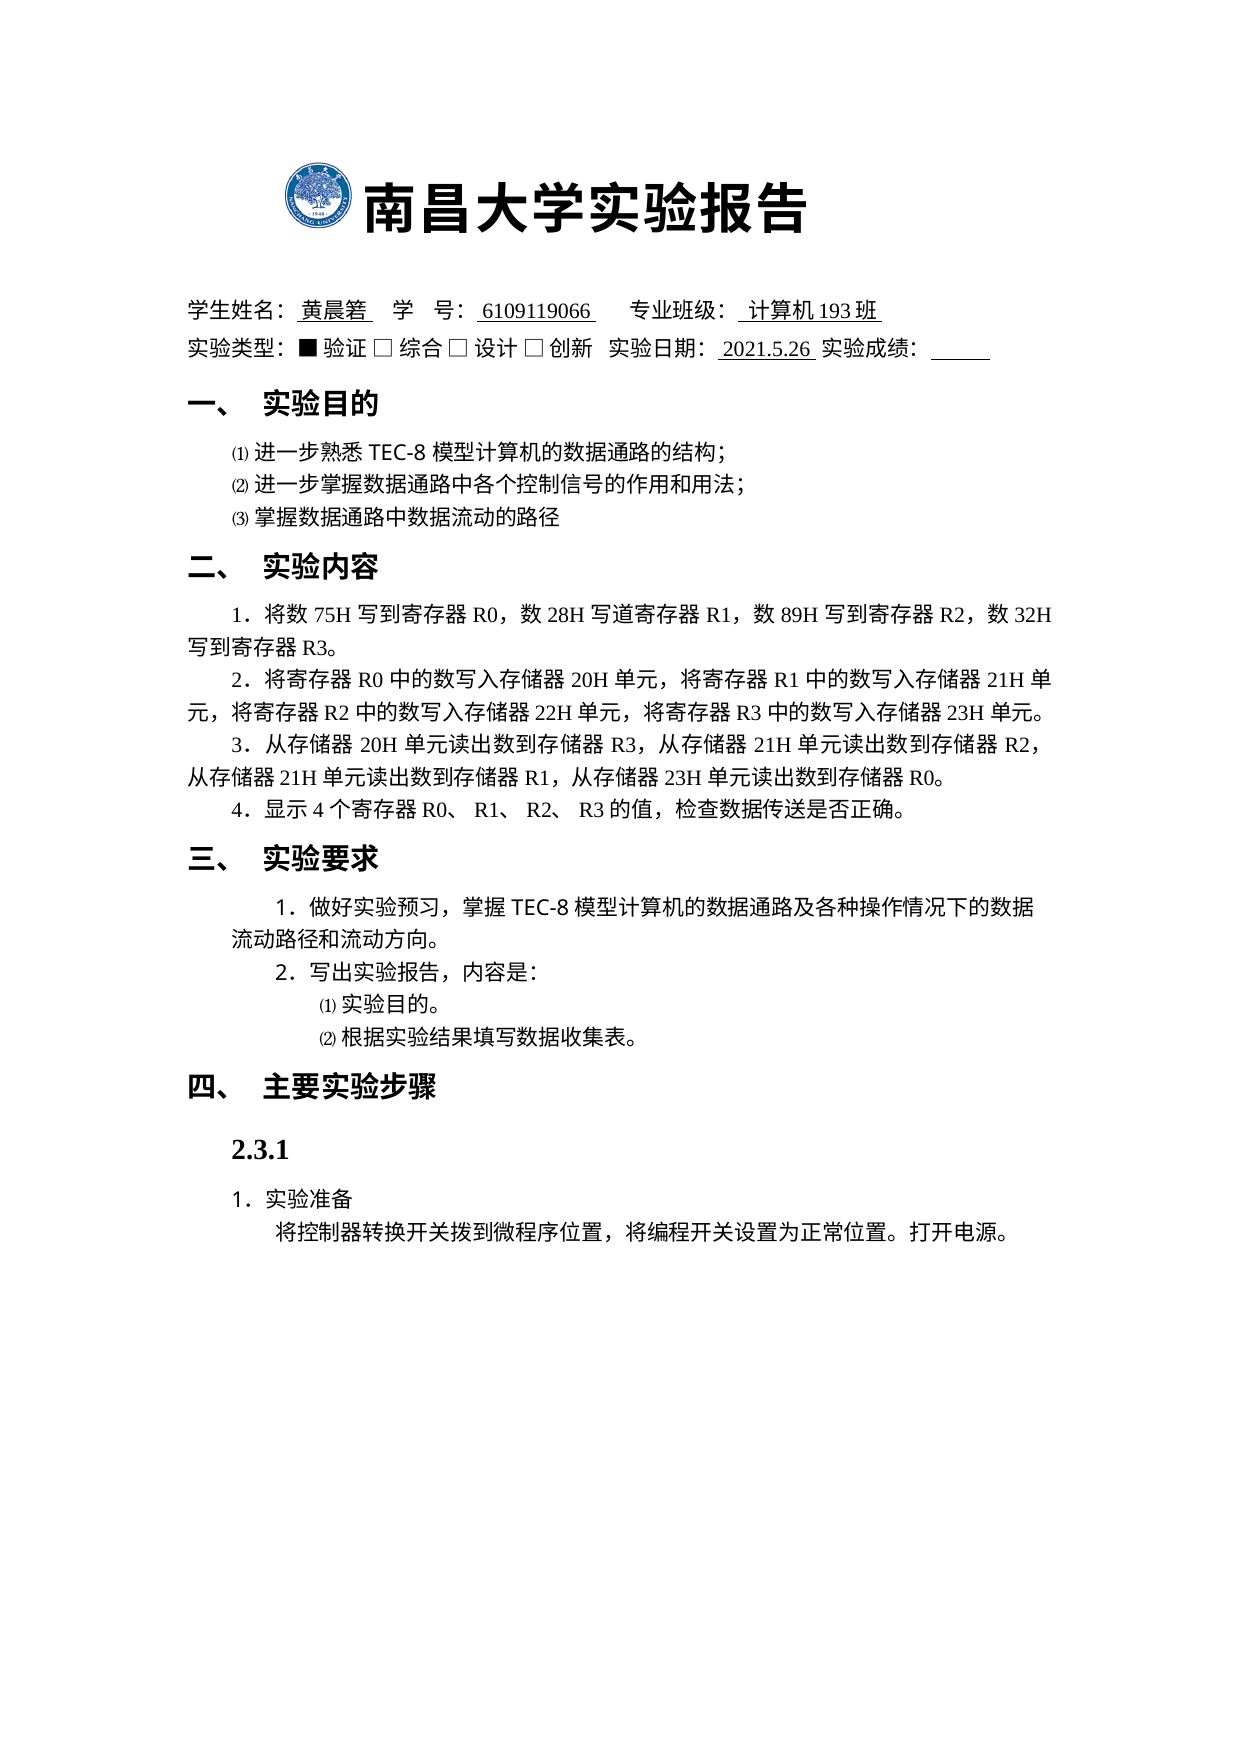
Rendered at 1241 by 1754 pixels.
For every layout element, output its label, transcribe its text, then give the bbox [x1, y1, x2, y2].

text 2．将寄存器 R0 中的数写入存储器 20H 单元，将寄存器 R1 中的数写入存储器 21H 单元，将寄存器 R2 中的数写入存储器 22H 单元，将寄存器 R3 中的数写入存储器 23H 单元。 [187, 662, 1053, 727]
text 2．写出实验报告，内容是： [231, 954, 1053, 987]
text 1．将数 75H 写到寄存器 R0，数 28H 写道寄存器 R1，数 89H 写到寄存器 R2，数 32H 写到寄存器 R3。 [187, 597, 1053, 662]
text 实验类型：■ 验证 □ 综合 □ 设计 □ 创新 实验日期： 2021.5.26 实验成绩： [187, 331, 1053, 363]
list 实验目的 [187, 369, 1053, 434]
text ⑴实验目的。 [275, 987, 1053, 1019]
text 南昌大学实验报告 [169, 162, 1087, 244]
text ⑵进一步掌握数据通路中各个控制信号的作用和用法； [187, 467, 1053, 499]
text ⑵根据实验结果填写数据收集表。 [275, 1019, 1053, 1052]
text 1．实验准备 [187, 1182, 1053, 1214]
list 主要实验步骤 [187, 1052, 1053, 1117]
text 将控制器转换开关拨到微程序位置，将编程开关设置为正常位置。打开电源。 [231, 1214, 1053, 1247]
list 实验要求 [187, 824, 1053, 889]
text 3．从存储器 20H 单元读出数到存储器 R3，从存储器 21H 单元读出数到存储器 R2，从存储器21H 单元读出数到存储器 R1，从存储器 23H 单元读出数到存储器 R0。 [187, 727, 1053, 792]
text ﻿⑴进一步熟悉 TEC-8 模型计算机的数据通路的结构； [187, 434, 1053, 467]
text 4．显示 4 个寄存器 R0、 R1、 R2、 R3 的值，检查数据传送是否正确。 [187, 792, 1053, 824]
text ⑶掌握数据通路中数据流动的路径 [187, 499, 1053, 532]
text ﻿1．做好实验预习，掌握 TEC-8 模型计算机的数据通路及各种操作情况下的数据流动路径和流动方向。 [231, 889, 1053, 954]
text 2.3.1 [231, 1117, 1053, 1182]
picture [283, 162, 353, 229]
text 学生姓名： 黄晨箬 学 号： 6109119066 专业班级： 计算机193班 [187, 293, 1053, 325]
list 实验内容 [187, 532, 1053, 597]
